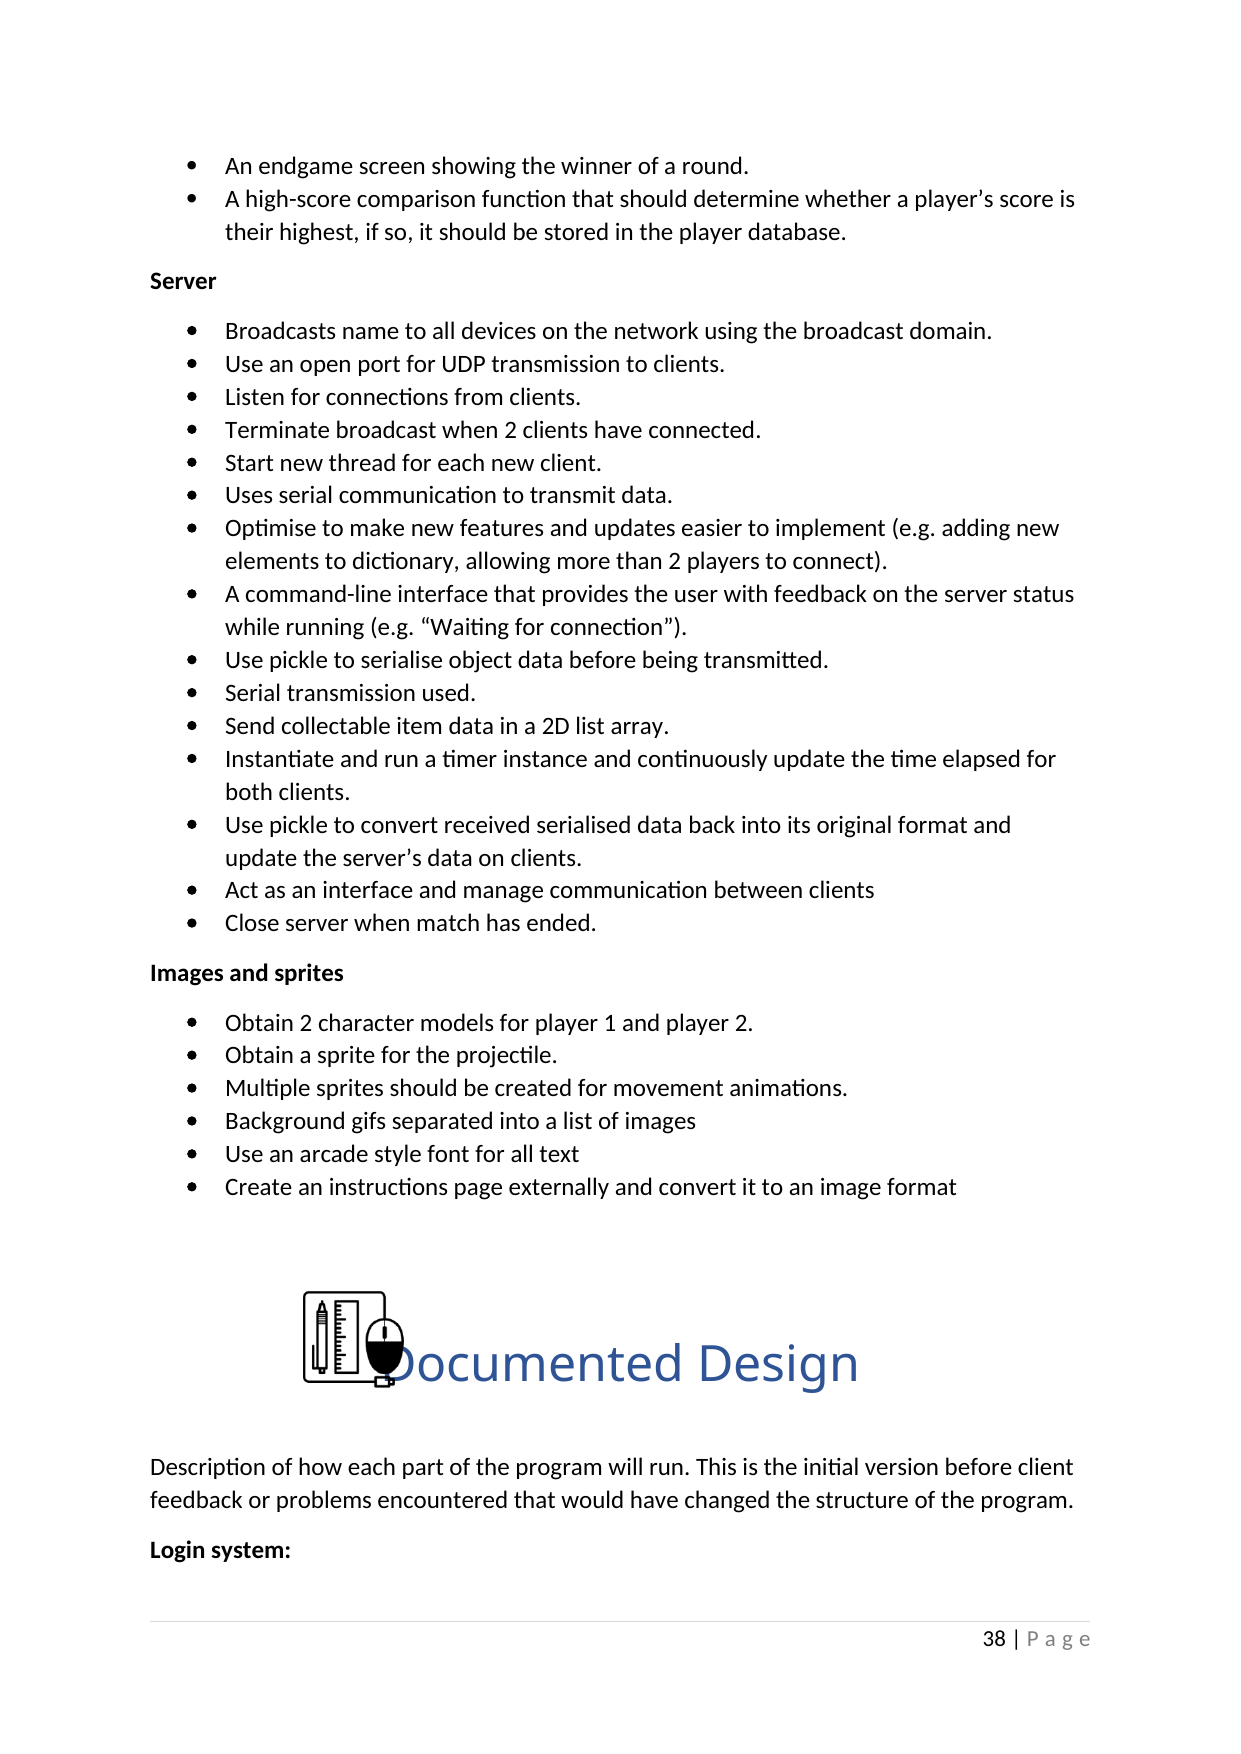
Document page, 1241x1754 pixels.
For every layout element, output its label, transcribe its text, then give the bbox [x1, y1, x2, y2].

text Server [150, 265, 1090, 296]
list Act as an interface and manage communication between clients [187, 874, 1090, 905]
list Create an instructions page externally and convert it to an image format [187, 1171, 1090, 1202]
list Obtain 2 character models for player 1 and player 2. [187, 1007, 1090, 1037]
list An endgame screen showing the winner of a round. [187, 150, 1090, 181]
list Send collectable item data in a 2D list array. [187, 710, 1090, 741]
list Serial transmission used. [187, 677, 1090, 708]
list Use pickle to convert received serialised data back into its original format and update the server’s data on clients. [187, 809, 1090, 872]
list Terminate broadcast when 2 clients have connected. [187, 414, 1090, 444]
text Login system: [150, 1534, 1090, 1564]
list Uses serial communication to transmit data. [187, 479, 1090, 510]
list Close server when match has ended. [187, 907, 1090, 938]
subtitle Documented Design [150, 1328, 1090, 1396]
list A high-score comparison function that should determine whether a player’s score is their highest, if so, it should be stored in the player database. [187, 183, 1090, 246]
list Use pickle to serialise object data before being transmitted. [187, 644, 1090, 675]
list Instantiate and run a timer instance and continuously update the time elapsed for both clients. [187, 743, 1090, 806]
picture [297, 1283, 409, 1395]
list Start new thread for each new client. [187, 447, 1090, 477]
text Description of how each part of the program will run. This is the initial version before client feedback or problems encountered that would have changed the structure of the program. [150, 1451, 1090, 1515]
list Listen for connections from clients. [187, 381, 1090, 411]
text Images and sprites [150, 957, 1090, 988]
list Obtain a sprite for the projectile. [187, 1039, 1090, 1070]
list Use an arcade style font for all text [187, 1138, 1090, 1169]
list Use an open port for UDP transmission to clients. [187, 348, 1090, 378]
list Multiple sprites should be created for movement animations. [187, 1072, 1090, 1103]
list A command-line interface that provides the user with feedback on the server status while running (e.g. “Waiting for connection”). [187, 578, 1090, 642]
list Broadcasts name to all devices on the network using the broadcast domain. [187, 315, 1090, 346]
list Background gifs separated into a list of images [187, 1105, 1090, 1136]
list Optimise to make new features and updates easier to implement (e.g. adding new elements to dictionary, allowing more than 2 players to connect). [187, 512, 1090, 576]
